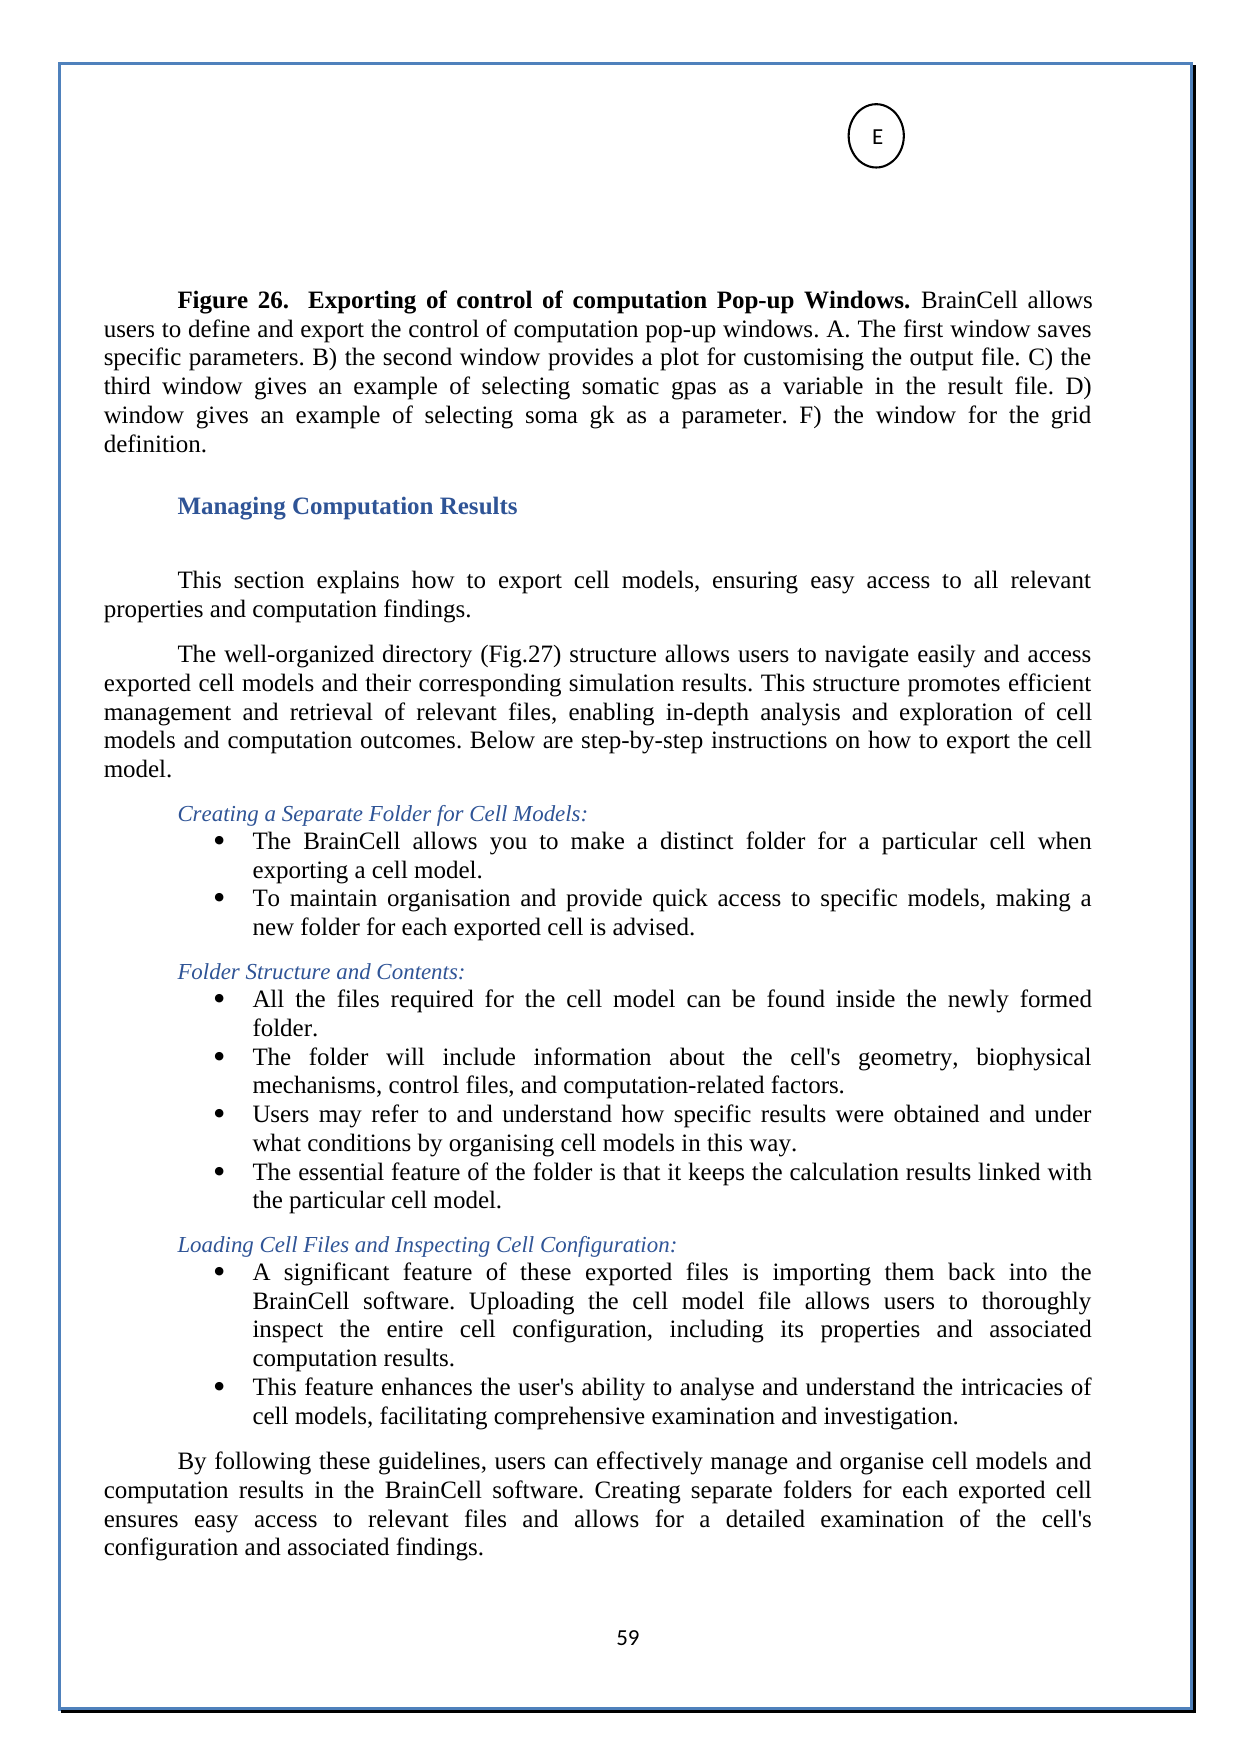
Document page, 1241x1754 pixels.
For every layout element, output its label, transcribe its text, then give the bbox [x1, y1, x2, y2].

list This feature enhances the user's ability to analyse and understand the intricacies of cell models, facilitating comprehensive examination and investigation. [215, 1372, 1093, 1429]
list The essential feature of the folder is that it keeps the calculation results linked with the particular cell model. [215, 1157, 1093, 1214]
text Figure 26. Exporting of control of computation Pop-up Windows. BrainCell allows users to define and export the control of computation pop-up windows. A. The first window saves specific parameters. B) the second window provides a plot for customising the output file. C) the third window gives an example of selecting somatic gpas as a variable in the result file. D) window gives an example of selecting soma gk as a parameter. F) the window for the grid definition. [103, 285, 1093, 457]
text By following these guidelines, users can effectively manage and organise cell models and computation results in the BrainCell software. Creating separate folders for each exported cell ensures easy access to relevant files and allows for a detailed examination of the cell's configuration and associated findings. [103, 1446, 1093, 1561]
text The well-organized directory (Fig.27) structure allows users to navigate easily and access exported cell models and their corresponding simulation results. This structure promotes efficient management and retrieval of relevant files, enabling in-depth analysis and exploration of cell models and computation outcomes. Below are step-by-step instructions on how to export the cell model. [103, 639, 1093, 783]
subtitle Folder Structure and Contents: [103, 958, 1093, 984]
list The folder will include information about the cell's geometry, biophysical mechanisms, control files, and computation-related factors. [215, 1042, 1093, 1099]
list Users may refer to and understand how specific results were obtained and under what conditions by organising cell models in this way. [215, 1099, 1093, 1157]
subtitle Loading Cell Files and Inspecting Cell Configuration: [103, 1231, 1093, 1257]
subtitle Creating a Separate Folder for Cell Models: [103, 800, 1093, 826]
list All the files required for the cell model can be found inside the newly formed folder. [215, 984, 1093, 1042]
text This section explains how to export cell models, ensuring easy access to all relevant properties and computation findings. [103, 565, 1093, 623]
list A significant feature of these exported files is importing them back into the BrainCell software. Uploading the cell model file allows users to thoroughly inspect the entire cell configuration, including its properties and associated computation results. [215, 1257, 1093, 1372]
list The BrainCell allows you to make a distinct folder for a particular cell when exporting a cell model. [215, 826, 1093, 883]
subtitle Managing Computation Results [103, 491, 1093, 520]
list To maintain organisation and provide quick access to specific models, making a new folder for each exported cell is advised. [215, 883, 1093, 941]
